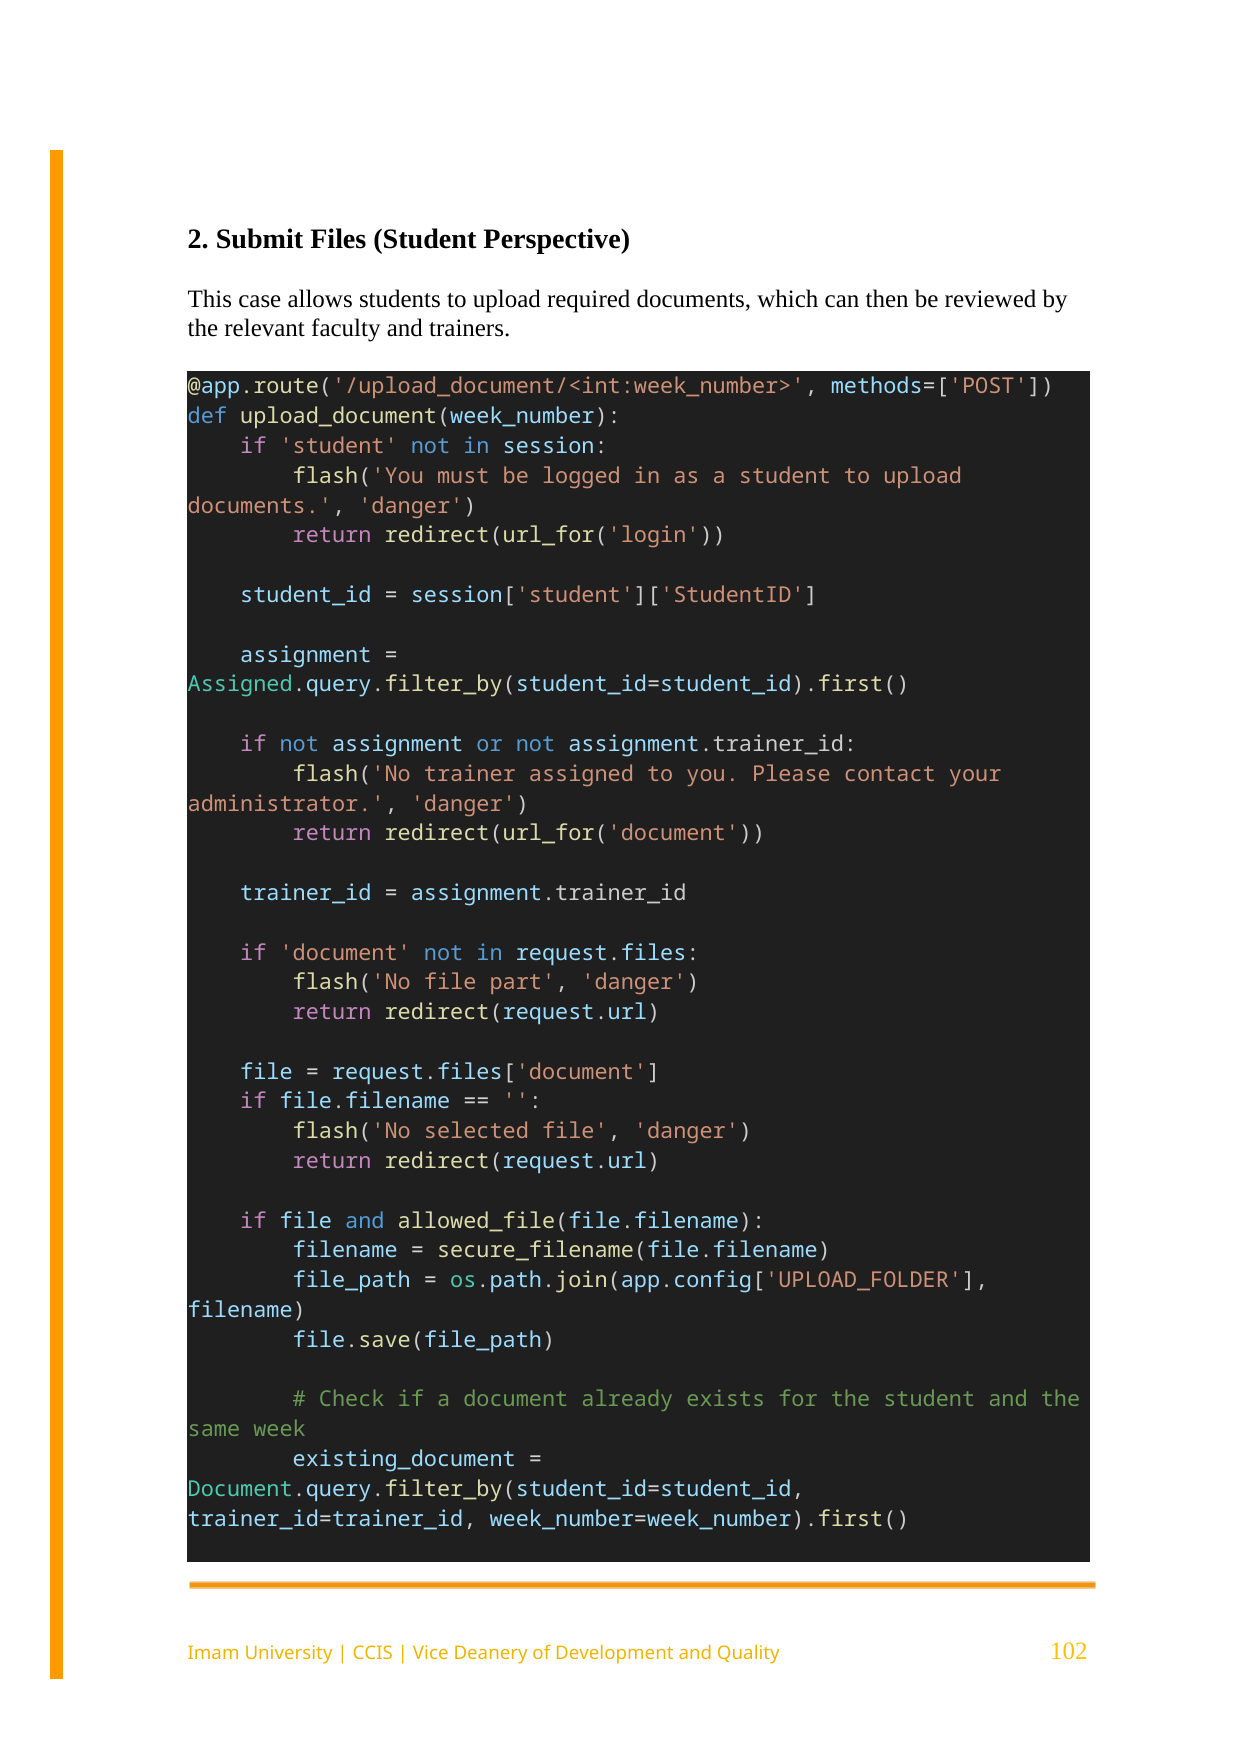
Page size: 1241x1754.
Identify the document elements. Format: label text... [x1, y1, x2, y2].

text file.save(file_path) [187, 1324, 1090, 1354]
text flash('No file part', 'danger') [187, 966, 1090, 996]
picture [187, 1580, 1100, 1589]
text return redirect(request.url) [187, 996, 1090, 1026]
text if file.filename == '': [187, 1086, 1090, 1115]
text return redirect(url_for('document')) [187, 817, 1090, 847]
text file_path = os.path.join(app.config['UPLOAD_FOLDER'], filename) [187, 1264, 1090, 1324]
text # Check if a document already exists for the student and the same week [187, 1383, 1090, 1443]
text existing_document = Document.query.filter_by(student_id=student_id, trainer_id=trainer_id, week_number=week_number).first() [187, 1443, 1090, 1532]
text return redirect(url_for('login')) [187, 519, 1090, 549]
text def upload_document(week_number): [187, 400, 1090, 430]
text if file and allowed_file(file.filename): [187, 1205, 1090, 1234]
text if 'student' not in session: [187, 430, 1090, 460]
text file = request.files['document'] [187, 1056, 1090, 1086]
text if not assignment or not assignment.trainer_id: [187, 728, 1090, 758]
text @app.route('/upload_document/<int:week_number>', methods=['POST']) [187, 371, 1090, 400]
text if 'document' not in request.files: [187, 937, 1090, 966]
text flash('You must be logged in as a student to upload documents.', 'danger') [187, 460, 1090, 519]
text This case allows students to upload required documents, which can then be reviewed by the relevant faculty and trainers. [187, 284, 1090, 341]
text trainer_id = assignment.trainer_id [187, 877, 1090, 907]
text flash('No trainer assigned to you. Please contact your administrator.', 'danger') [187, 758, 1090, 817]
text assignment = Assigned.query.filter_by(student_id=student_id).first() [187, 639, 1090, 698]
text student_id = session['student']['StudentID'] [187, 579, 1090, 609]
text 2. Submit Files (Student Perspective) [187, 222, 1090, 255]
text filename = secure_filename(file.filename) [187, 1234, 1090, 1264]
text return redirect(request.url) [187, 1145, 1090, 1175]
text flash('No selected file', 'danger') [187, 1115, 1090, 1145]
